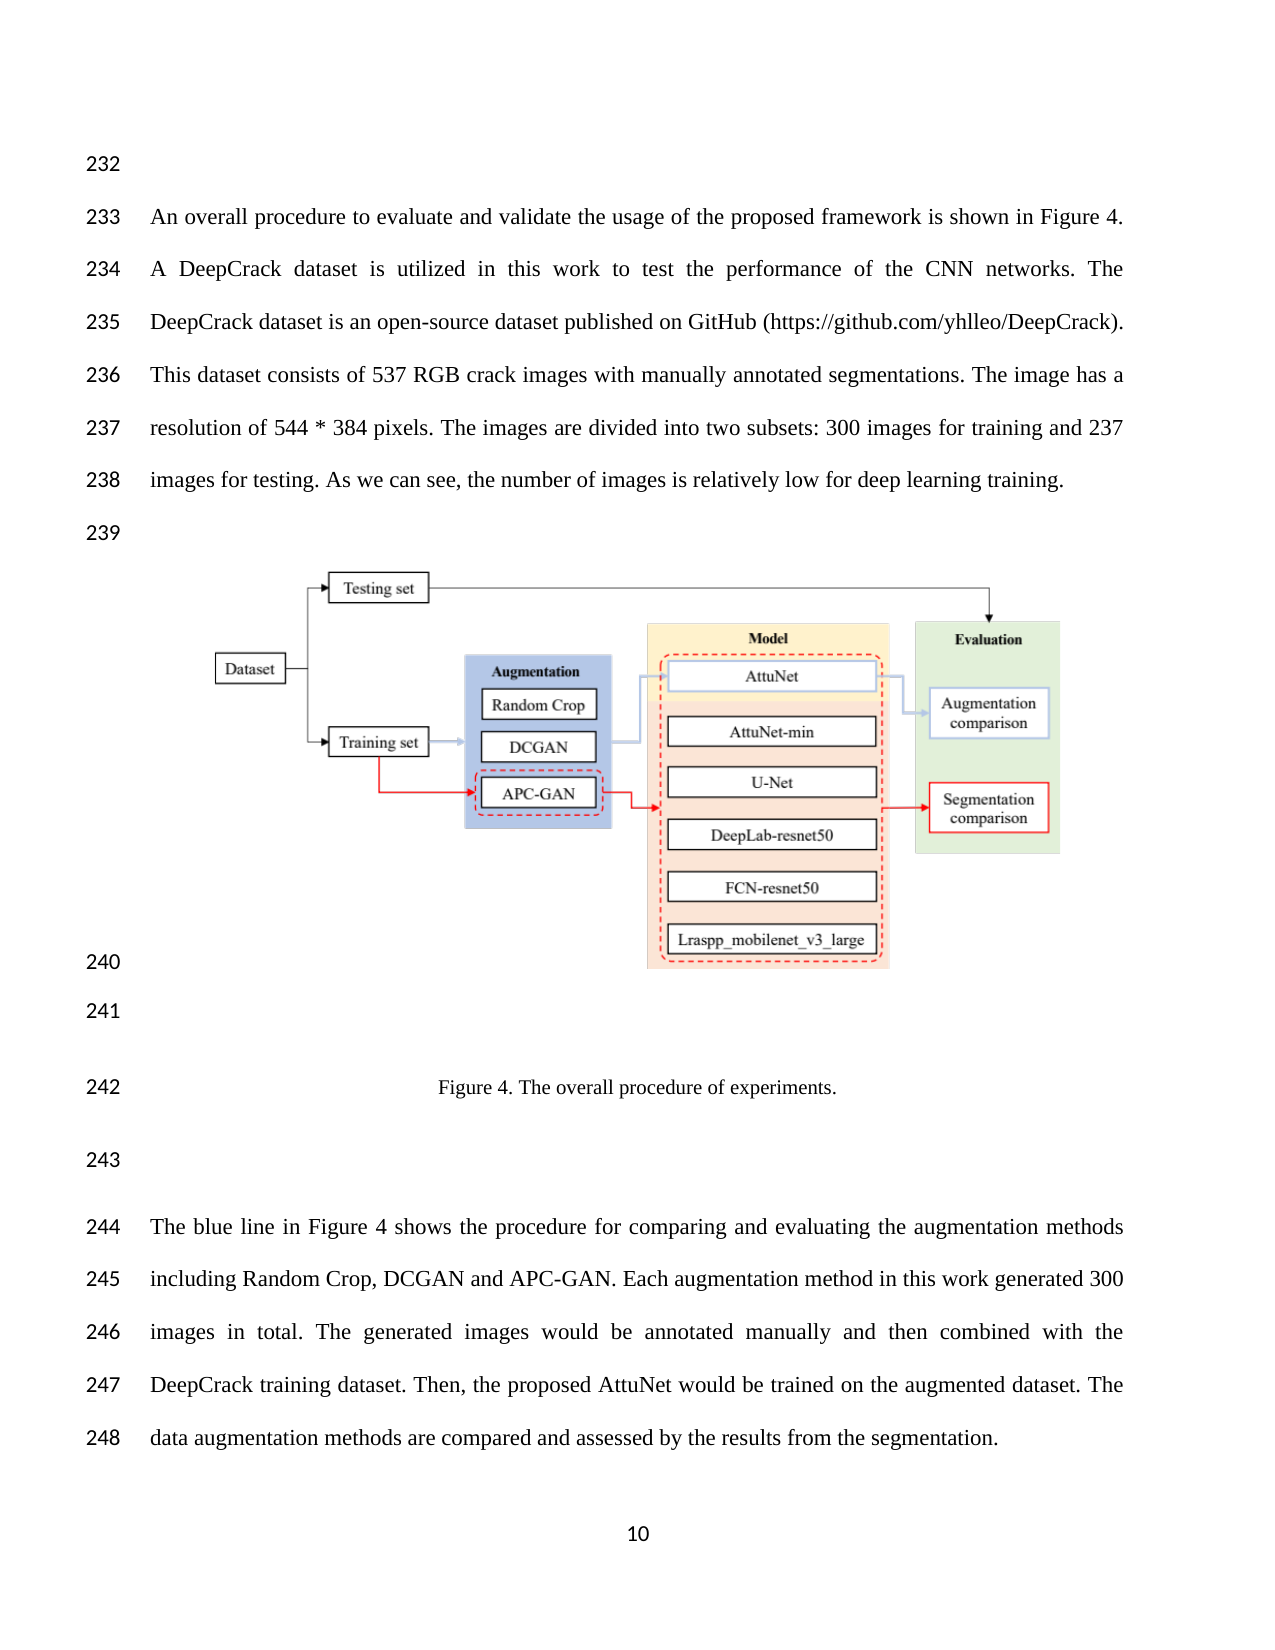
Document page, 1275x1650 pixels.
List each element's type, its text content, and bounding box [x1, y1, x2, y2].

text The blue line in Figure 4 shows the procedure for comparing and evaluating the augmentation methods including Random Crop, DCGAN and APC-GAN. Each augmentation method in this work generated 300 images in total. The generated images would be annotated manually and then combined with the DeepCrack training dataset. Then, the proposed AttuNet would be trained on the augmented dataset. The data augmentation methods are compared and assessed by the results from the segmentation. [150, 1213, 1125, 1450]
text Figure 4. The overall procedure of experiments. [150, 1075, 1125, 1099]
text An overall procedure to evaluate and validate the usage of the proposed framework is shown in Figure 4. A DeepCrack dataset is utilized in this work to test the performance of the CNN networks. The DeepCrack dataset is an open-source dataset published on GitHub (https://github.com/yhlleo/DeepCrack). This dataset consists of 537 RGB crack images with manually annotated segmentations. The image has a resolution of 544 * 384 pixels. The images are divided into two subsets: 300 images for training and 237 images for testing. As we can see, the number of images is relatively low for deep learning training. [150, 203, 1125, 493]
